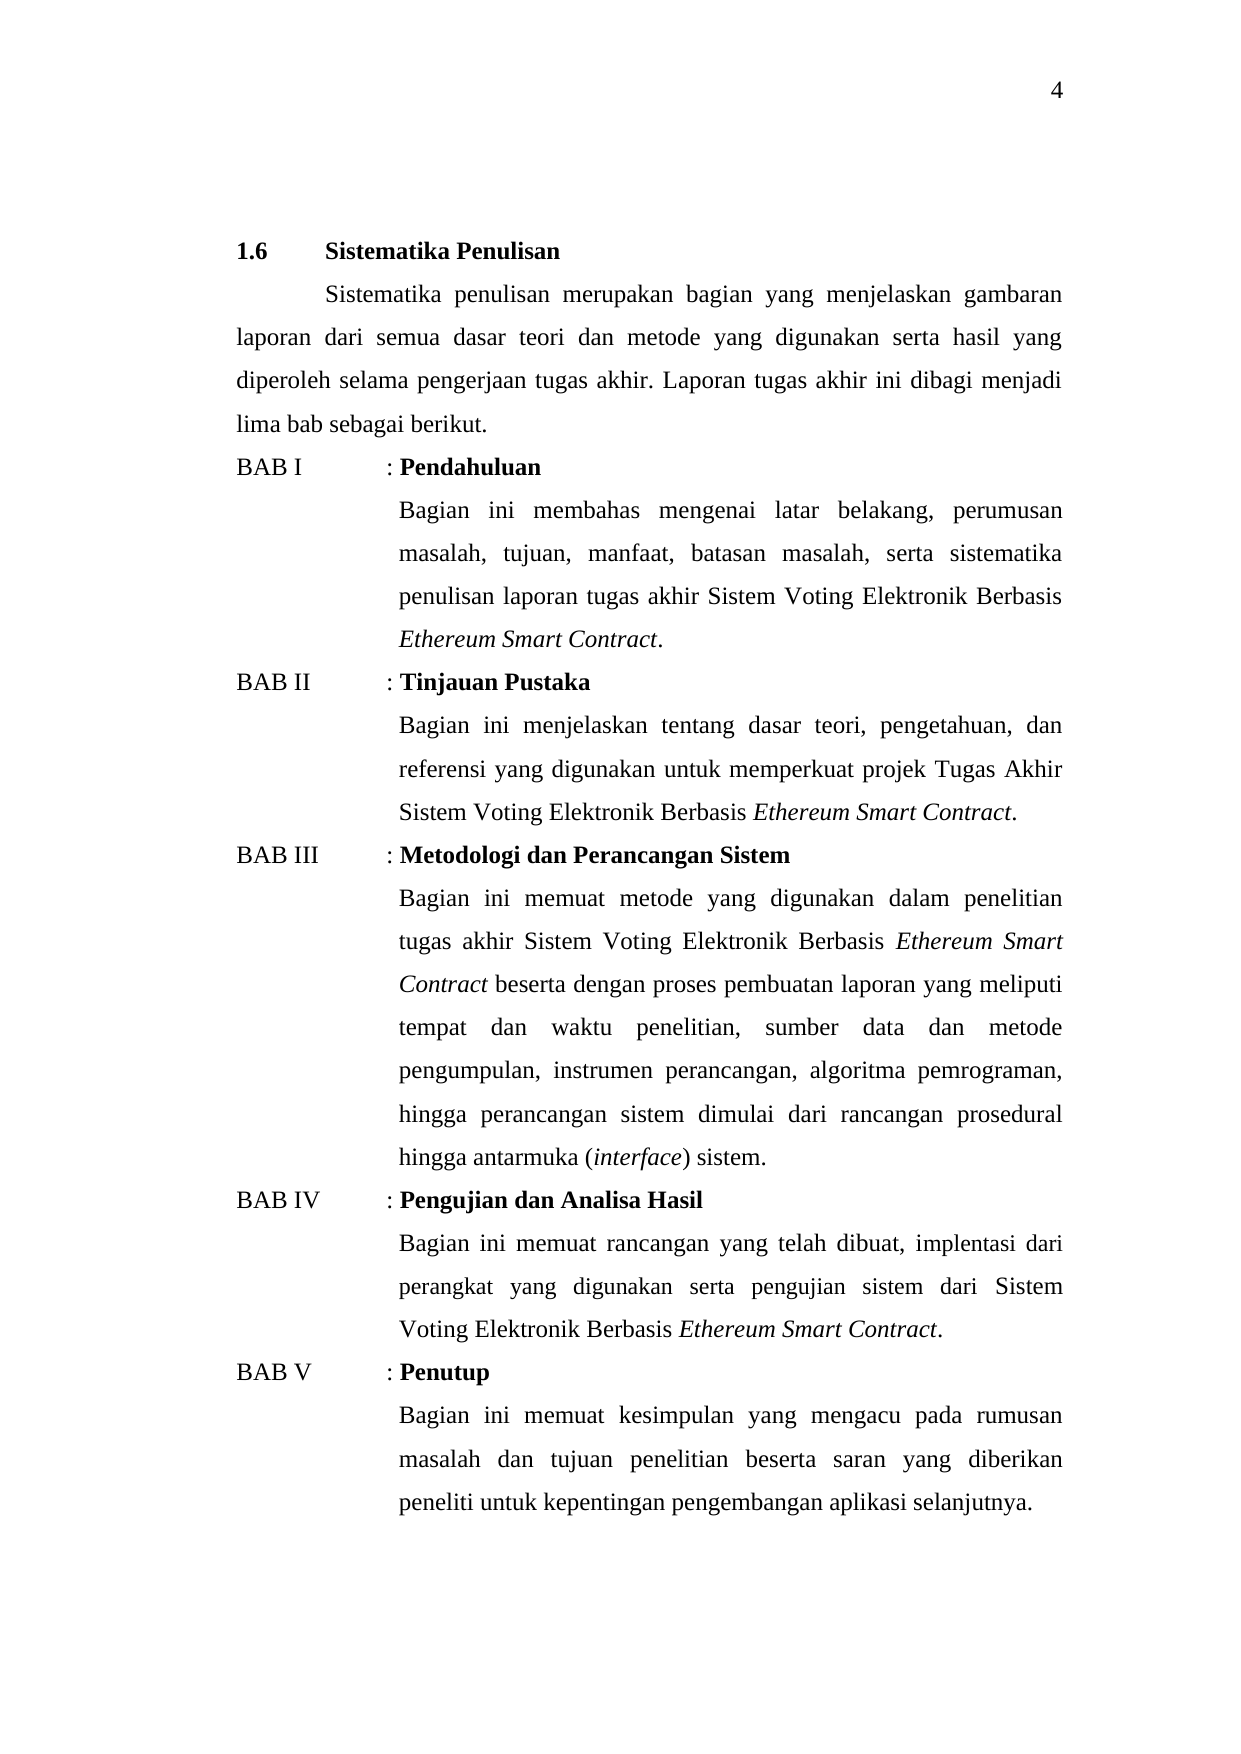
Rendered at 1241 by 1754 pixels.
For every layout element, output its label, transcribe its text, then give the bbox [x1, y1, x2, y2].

text BAB II : Tinjauan Pustaka [236, 667, 1063, 696]
text BAB IV : Pengujian dan Analisa Hasil [236, 1185, 1063, 1214]
text BAB III : Metodologi dan Perancangan Sistem [236, 840, 1063, 869]
text Bagian ini membahas mengenai latar belakang, perumusan masalah, tujuan, manfaat, batasan masalah, serta sistematika penulisan laporan tugas akhir Sistem Voting Elektronik Berbasis Ethereum Smart Contract. [399, 495, 1063, 653]
text BAB I : Pendahuluan [236, 452, 1063, 481]
text Bagian ini memuat rancangan yang telah dibuat, implentasi dari perangkat yang digunakan serta pengujian sistem dari Sistem Voting Elektronik Berbasis Ethereum Smart Contract. [399, 1228, 1063, 1343]
text Sistematika penulisan merupakan bagian yang menjelaskan gambaran laporan dari semua dasar teori dan metode yang digunakan serta hasil yang diperoleh selama pengerjaan tugas akhir. Laporan tugas akhir ini dibagi menjadi lima bab sebagai berikut. [236, 279, 1063, 437]
text Bagian ini memuat kesimpulan yang mengacu pada rumusan masalah dan tujuan penelitian beserta saran yang diberikan peneliti untuk kepentingan pengembangan aplikasi selanjutnya. [399, 1401, 1063, 1516]
subtitle Sistematika Penulisan [236, 236, 1063, 265]
text Bagian ini memuat metode yang digunakan dalam penelitian tugas akhir Sistem Voting Elektronik Berbasis Ethereum Smart Contract beserta dengan proses pembuatan laporan yang meliputi tempat dan waktu penelitian, sumber data dan metode pengumpulan, instrumen perancangan, algoritma pemrograman, hingga perancangan sistem dimulai dari rancangan prosedural hingga antarmuka (interface) sistem. [399, 883, 1063, 1171]
text BAB V : Penutup [236, 1357, 1063, 1386]
text Bagian ini menjelaskan tentang dasar teori, pengetahuan, dan referensi yang digunakan untuk memperkuat projek Tugas Akhir Sistem Voting Elektronik Berbasis Ethereum Smart Contract. [399, 711, 1063, 826]
